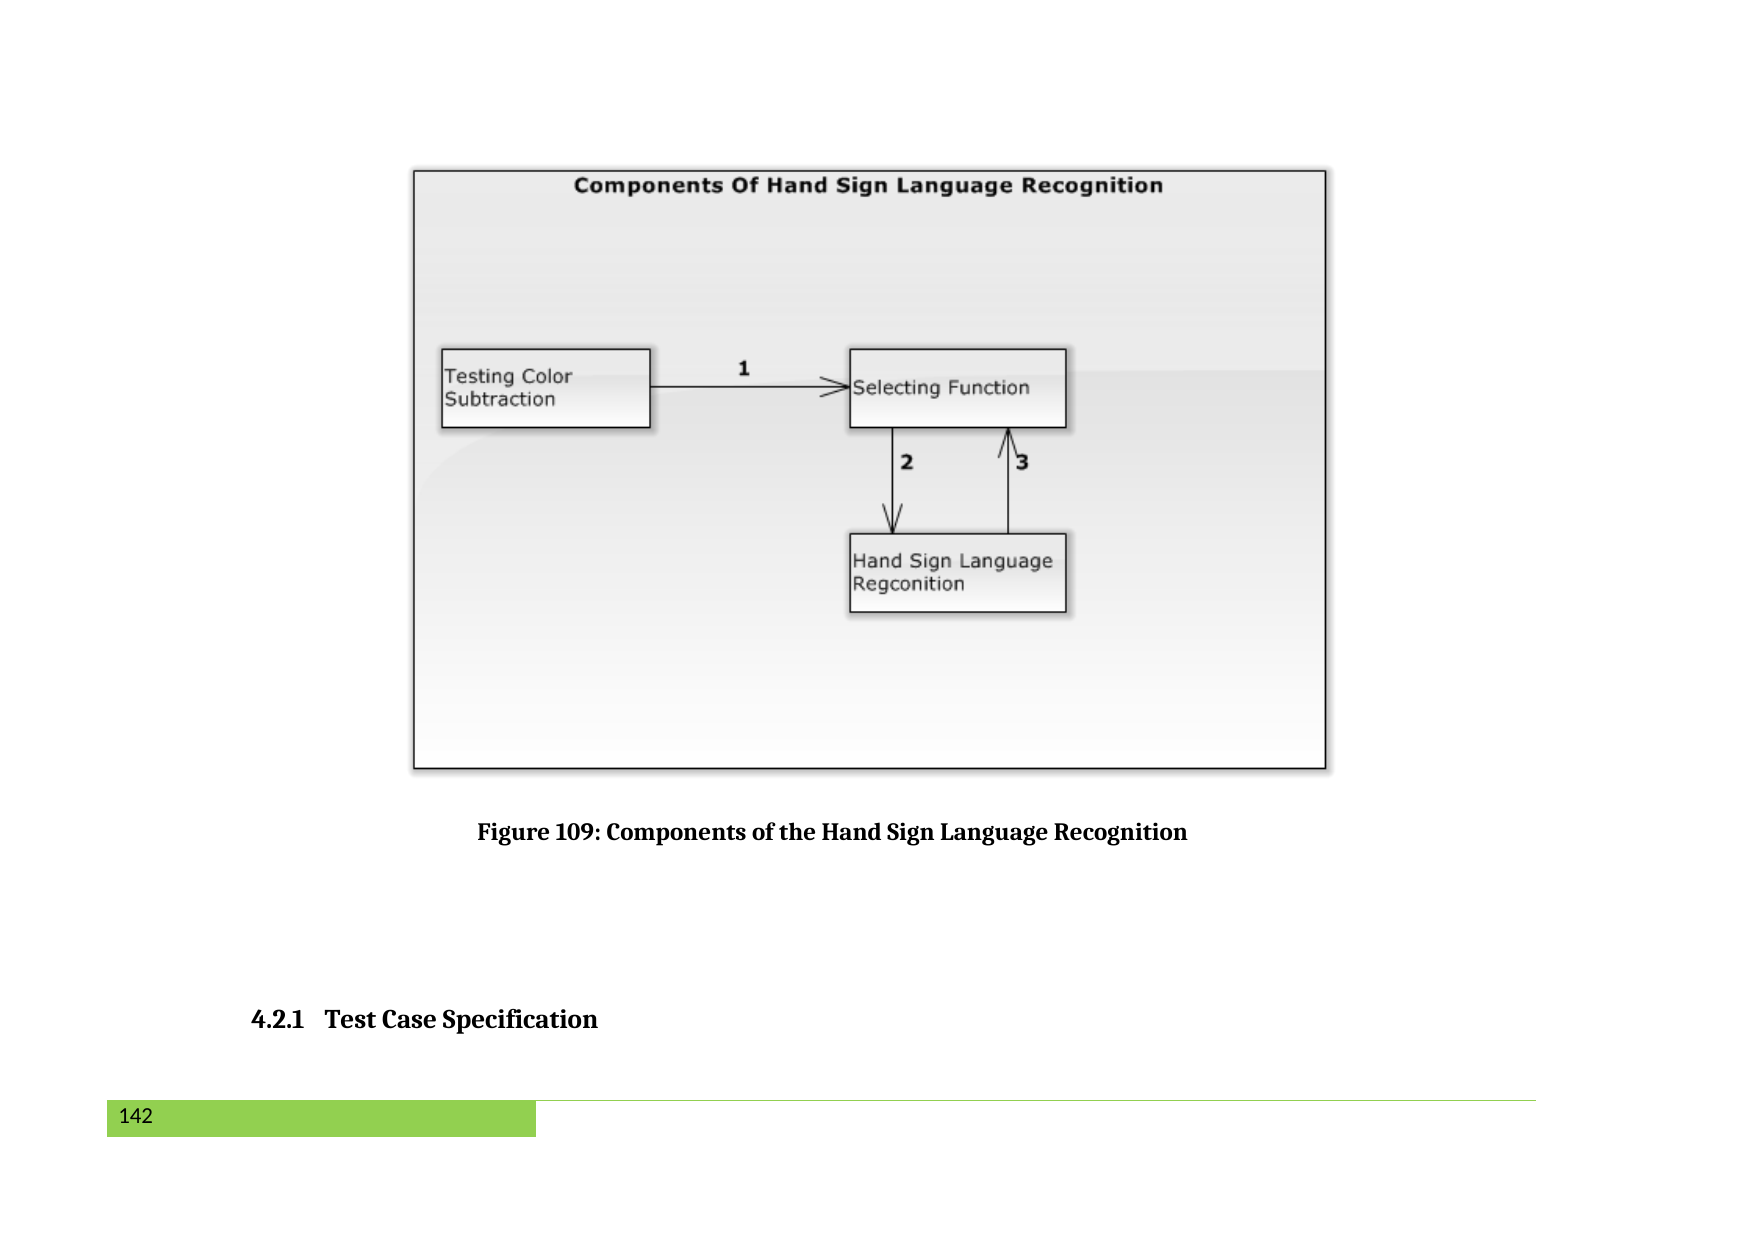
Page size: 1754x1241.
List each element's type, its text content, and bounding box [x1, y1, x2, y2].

subtitle Test Case Specification [251, 1004, 1547, 1035]
text Figure 109: Components of the Hand Sign Language Recognition [118, 818, 1547, 847]
picture [390, 147, 1350, 793]
